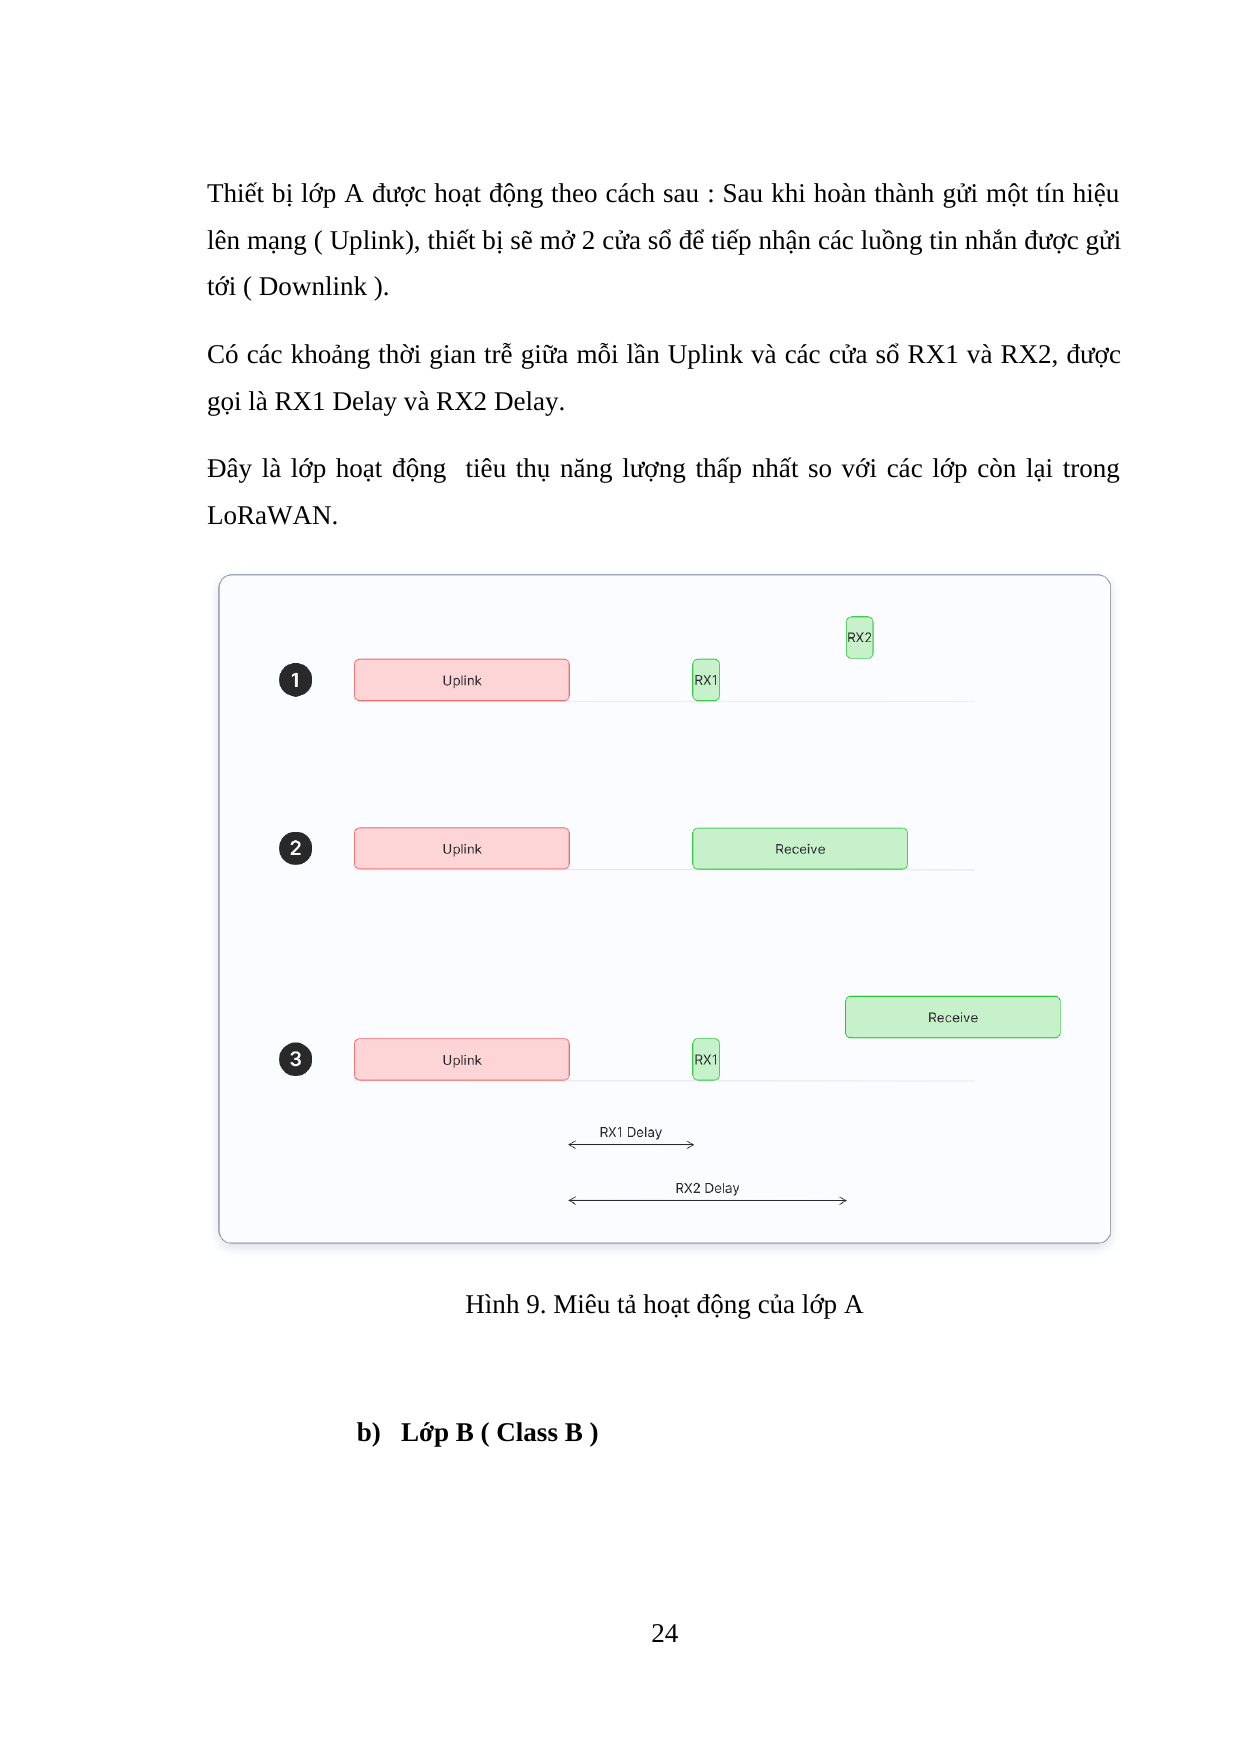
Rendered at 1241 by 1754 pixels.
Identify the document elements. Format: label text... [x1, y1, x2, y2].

text Đây là lớp hoạt động tiêu thụ năng lượng thấp nhất so với các lớp còn lại trong LoRaWAN. [207, 452, 1122, 530]
text Hình 9. Miêu tả hoạt động của lớp A [207, 1288, 1122, 1319]
list Lớp B ( Class B ) [357, 1416, 1122, 1447]
text Thiết bị lớp A được hoạt động theo cách sau : Sau khi hoàn thành gửi một tín hiệu lên mạng ( Uplink), thiết bị sẽ mở 2 cửa sổ để tiếp nhận các luồng tin nhắn được gửi tới ( Downlink ). [207, 177, 1122, 302]
picture [206, 566, 1123, 1260]
text Có các khoảng thời gian trễ giữa mỗi lần Uplink và các cửa sổ RX1 và RX2, được gọi là RX1 Delay và RX2 Delay. [207, 338, 1122, 416]
